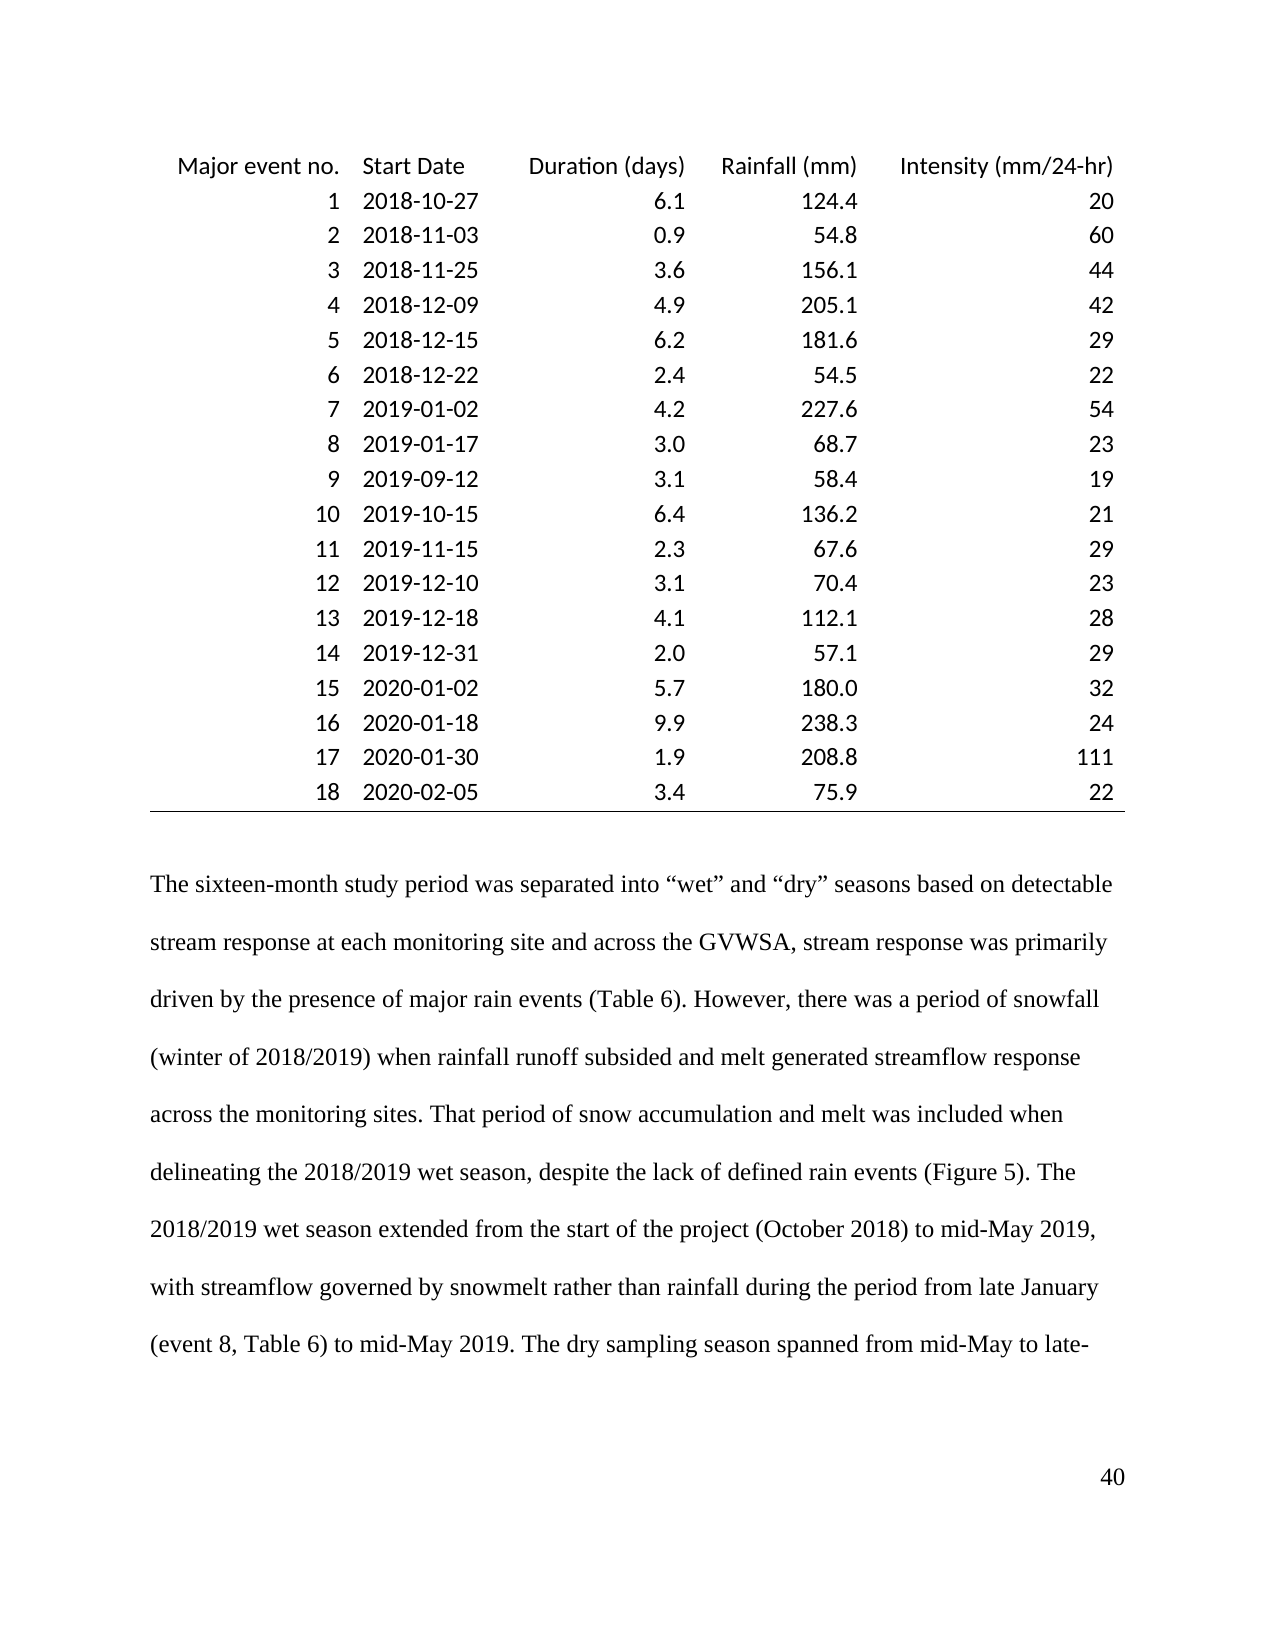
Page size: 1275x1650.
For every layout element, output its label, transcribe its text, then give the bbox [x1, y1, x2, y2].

table_cell 67.6 [696, 533, 869, 567]
table_cell 8 [150, 428, 351, 463]
table_cell 70.4 [696, 568, 869, 602]
table_cell 10 [150, 498, 351, 533]
table_cell 4.2 [502, 394, 696, 428]
table_cell 22 [869, 359, 1125, 393]
table_cell 6.2 [502, 324, 696, 359]
table_header Rainfall (mm) [696, 150, 869, 185]
table_cell 3.0 [502, 428, 696, 463]
table_cell 2019-01-02 [351, 394, 502, 428]
table_cell 111 [869, 741, 1125, 776]
table_cell 205.1 [696, 289, 869, 324]
table_header Duration (days) [502, 150, 696, 185]
table_cell 6.1 [502, 185, 696, 219]
table_cell 238.3 [696, 707, 869, 741]
table_cell 2020-02-05 [351, 776, 502, 811]
table_cell 2 [150, 220, 351, 254]
table_cell 2020-01-18 [351, 707, 502, 741]
table_cell 58.4 [696, 463, 869, 498]
table_cell 9.9 [502, 707, 696, 741]
table_cell 17 [150, 741, 351, 776]
table_cell 2018-11-03 [351, 220, 502, 254]
table_cell 4 [150, 289, 351, 324]
table_header Major event no. [150, 150, 351, 185]
table_cell 6 [150, 359, 351, 393]
table_cell 136.2 [696, 498, 869, 533]
table_cell 5.7 [502, 672, 696, 707]
table_cell 9 [150, 463, 351, 498]
table_cell 2018-12-09 [351, 289, 502, 324]
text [150, 869, 1125, 1358]
table_cell 2019-01-17 [351, 428, 502, 463]
table_cell 16 [150, 707, 351, 741]
table_cell 22 [869, 776, 1125, 811]
table_cell 4.1 [502, 602, 696, 637]
table_cell 3.6 [502, 254, 696, 289]
table_cell 54.8 [696, 220, 869, 254]
table_cell 44 [869, 254, 1125, 289]
table_cell 14 [150, 637, 351, 672]
table_cell 2019-12-10 [351, 568, 502, 602]
table_cell 42 [869, 289, 1125, 324]
table_cell 3.4 [502, 776, 696, 811]
table_cell 5 [150, 324, 351, 359]
table_cell 15 [150, 672, 351, 707]
table_cell 12 [150, 568, 351, 602]
table_cell 18 [150, 776, 351, 811]
table_cell 2019-09-12 [351, 463, 502, 498]
table_cell 227.6 [696, 394, 869, 428]
table_cell 181.6 [696, 324, 869, 359]
table_cell 29 [869, 533, 1125, 567]
table_cell 2018-11-25 [351, 254, 502, 289]
table_cell 3.1 [502, 463, 696, 498]
table_cell 20 [869, 185, 1125, 219]
table_cell 2.4 [502, 359, 696, 393]
table_cell 54 [869, 394, 1125, 428]
table_cell 1 [150, 185, 351, 219]
table_cell 32 [869, 672, 1125, 707]
table_cell 68.7 [696, 428, 869, 463]
table_cell 7 [150, 394, 351, 428]
table_cell 28 [869, 602, 1125, 637]
table_cell 156.1 [696, 254, 869, 289]
table_cell 2020-01-02 [351, 672, 502, 707]
table_cell 2019-10-15 [351, 498, 502, 533]
table_header Start Date [351, 150, 502, 185]
table_cell 112.1 [696, 602, 869, 637]
table_cell 4.9 [502, 289, 696, 324]
table_cell 2020-01-30 [351, 741, 502, 776]
table_cell 23 [869, 428, 1125, 463]
table_cell 2019-12-31 [351, 637, 502, 672]
table_cell 2019-12-18 [351, 602, 502, 637]
table_cell 29 [869, 324, 1125, 359]
table_cell 75.9 [696, 776, 869, 811]
table_cell 13 [150, 602, 351, 637]
table_cell 23 [869, 568, 1125, 602]
table_cell 11 [150, 533, 351, 567]
table_cell 2.0 [502, 637, 696, 672]
table_cell 3.1 [502, 568, 696, 602]
table_cell 1.9 [502, 741, 696, 776]
table_cell 2018-12-15 [351, 324, 502, 359]
table_cell 3 [150, 254, 351, 289]
table_cell 24 [869, 707, 1125, 741]
table_cell 29 [869, 637, 1125, 672]
table_cell 2018-10-27 [351, 185, 502, 219]
table_cell 124.4 [696, 185, 869, 219]
table_cell 57.1 [696, 637, 869, 672]
table_cell 2019-11-15 [351, 533, 502, 567]
table_cell 180.0 [696, 672, 869, 707]
table_header Intensity (mm/24-hr) [869, 150, 1125, 185]
table_cell 0.9 [502, 220, 696, 254]
table_cell 19 [869, 463, 1125, 498]
table_cell 54.5 [696, 359, 869, 393]
table_cell 2018-12-22 [351, 359, 502, 393]
table_cell 60 [869, 220, 1125, 254]
table_cell 208.8 [696, 741, 869, 776]
table_cell 2.3 [502, 533, 696, 567]
table_cell 21 [869, 498, 1125, 533]
table_cell 6.4 [502, 498, 696, 533]
